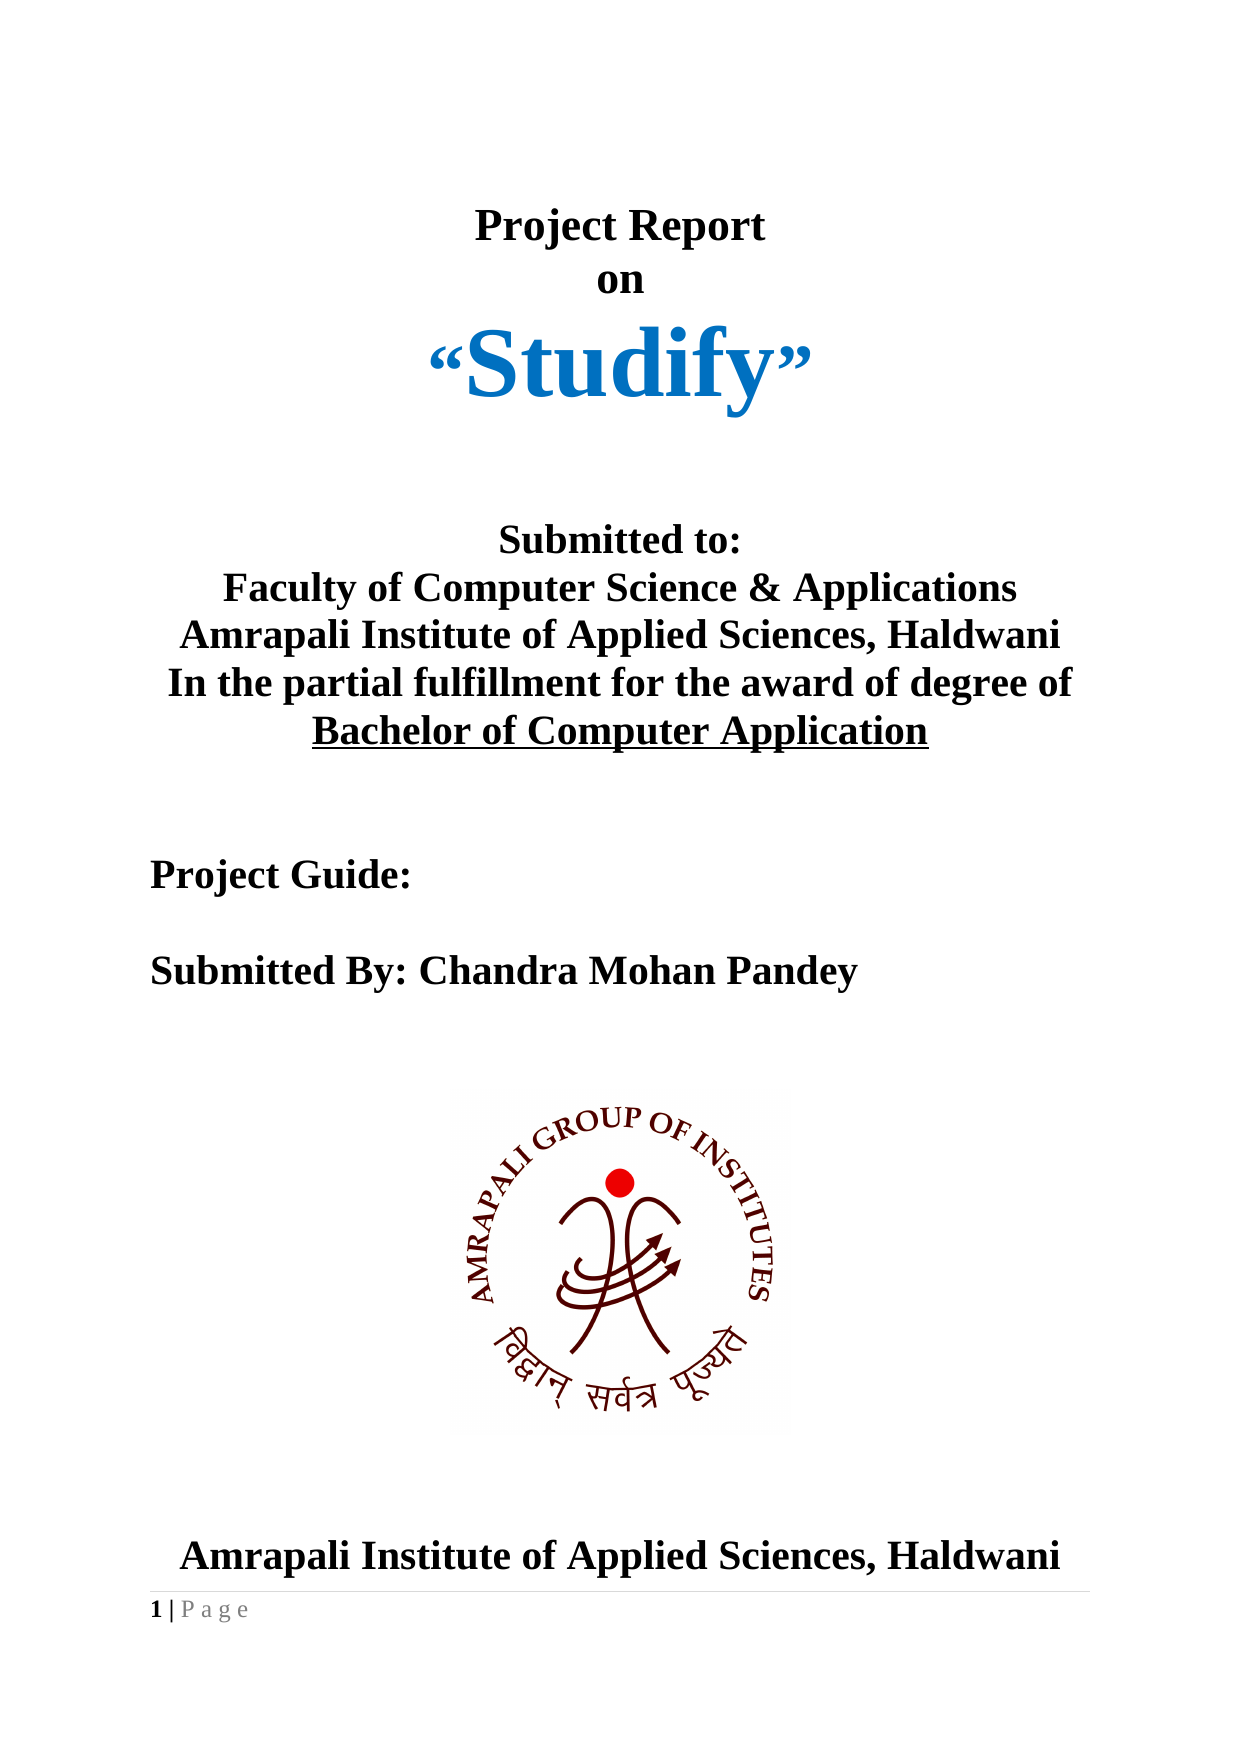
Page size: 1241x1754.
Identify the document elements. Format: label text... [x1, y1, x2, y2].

text “Studify” [150, 303, 1090, 418]
text Amrapali Institute of Applied Sciences, Haldwani [150, 1530, 1090, 1578]
text on [150, 251, 1090, 303]
text In the partial fulfillment for the award of degree of [150, 658, 1090, 706]
text Project Guide: [150, 849, 1090, 897]
text Submitted to: [150, 514, 1090, 562]
text Submitted By: Chandra Mohan Pandey [150, 945, 1090, 993]
text Bachelor of Computer Application [150, 706, 1090, 754]
picture [449, 1089, 791, 1435]
text Amrapali Institute of Applied Sciences, Haldwani [150, 610, 1090, 658]
text Project Report [150, 198, 1090, 251]
text Faculty of Computer Science & Applications [150, 562, 1090, 610]
